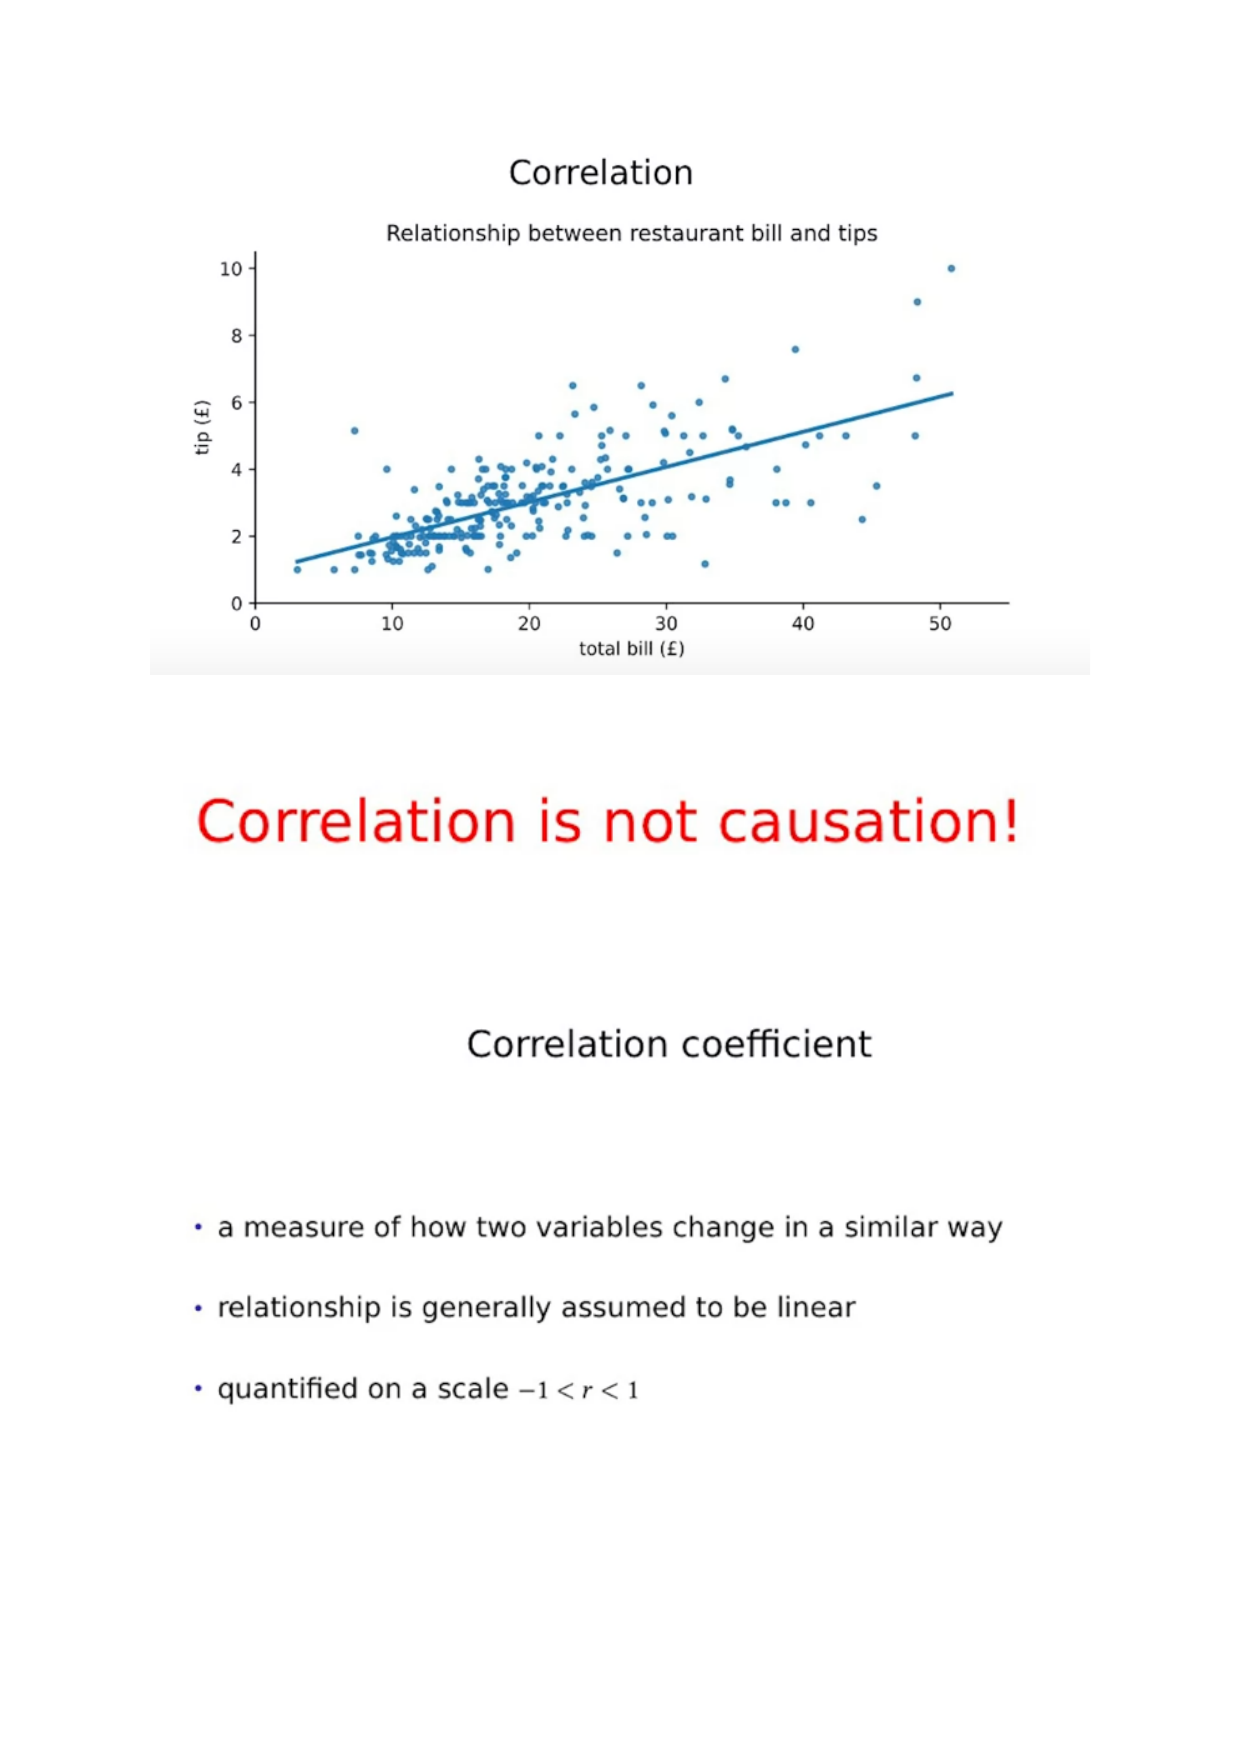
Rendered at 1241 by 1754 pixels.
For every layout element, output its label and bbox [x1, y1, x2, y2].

picture [150, 150, 1091, 675]
picture [150, 1010, 1091, 1489]
picture [150, 693, 1091, 991]
